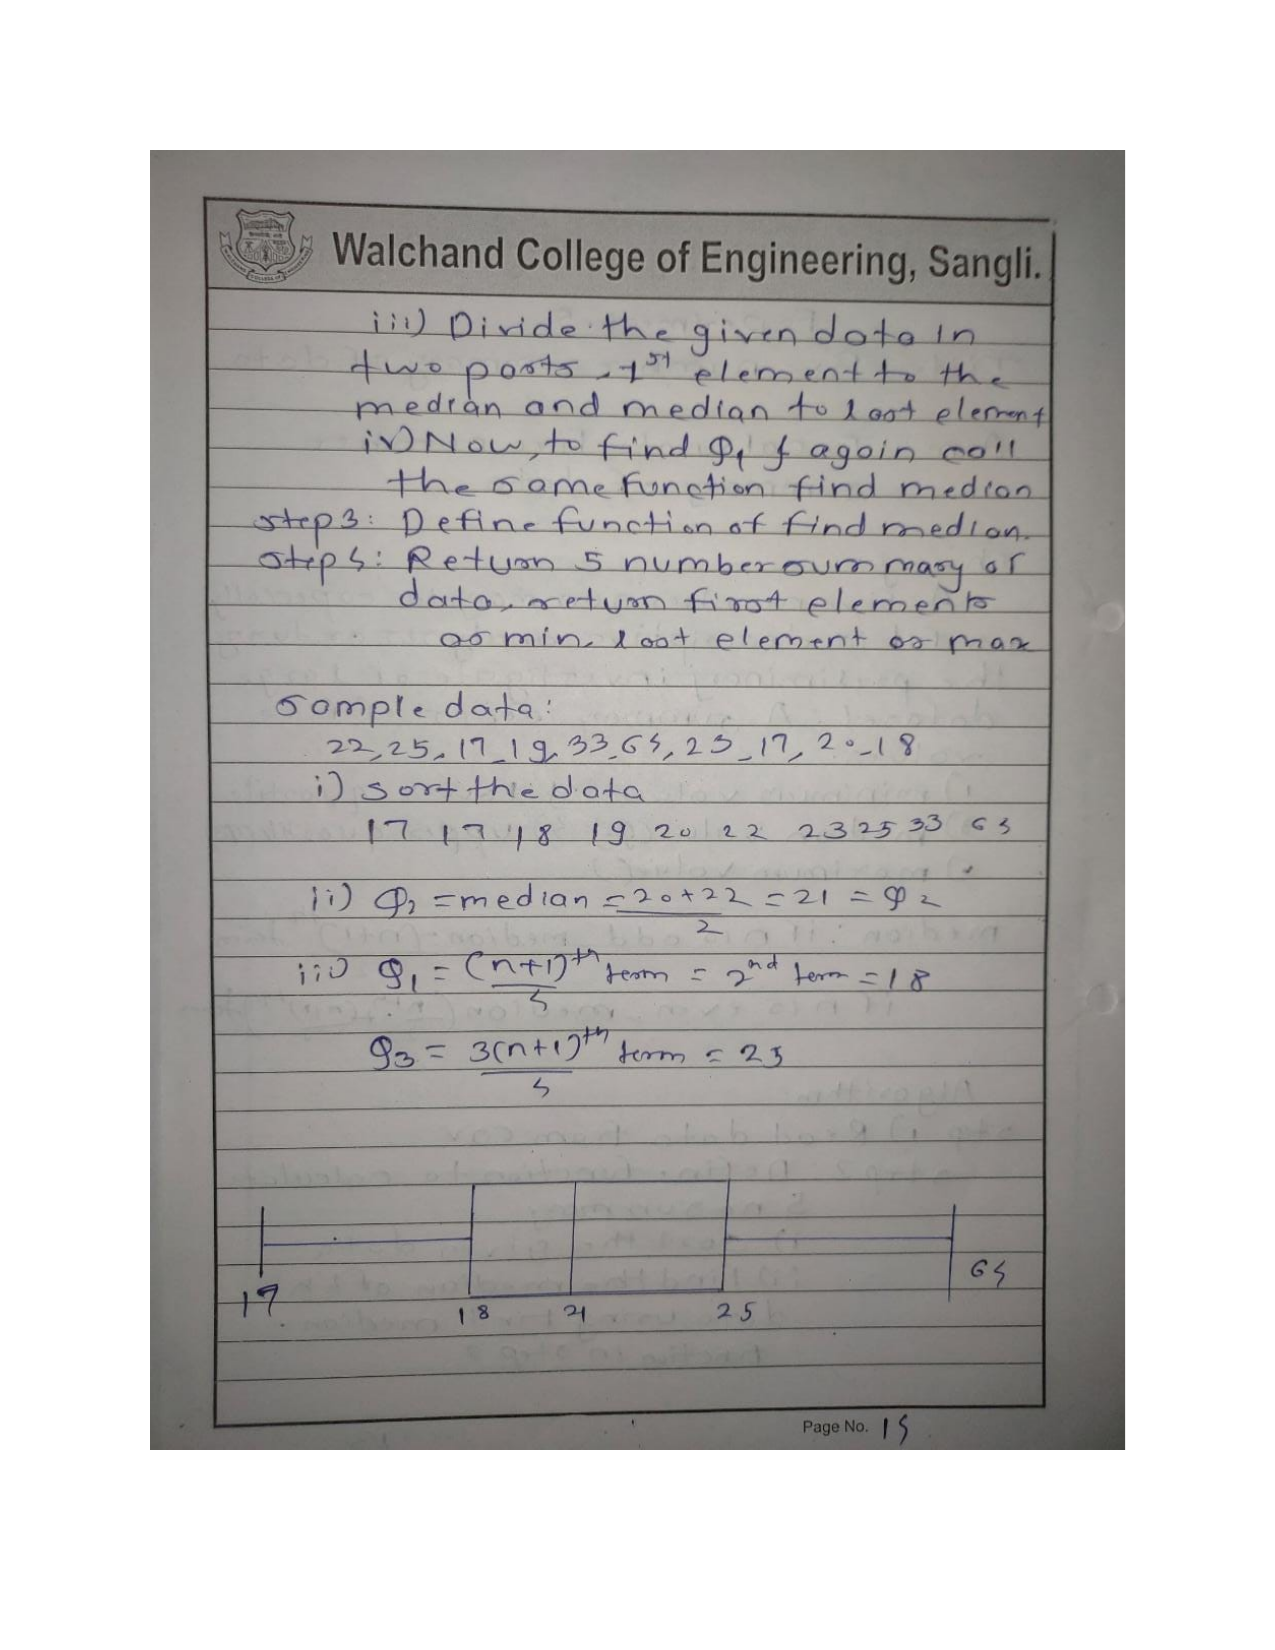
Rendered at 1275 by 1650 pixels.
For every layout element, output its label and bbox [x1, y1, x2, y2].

picture [150, 150, 1125, 1450]
